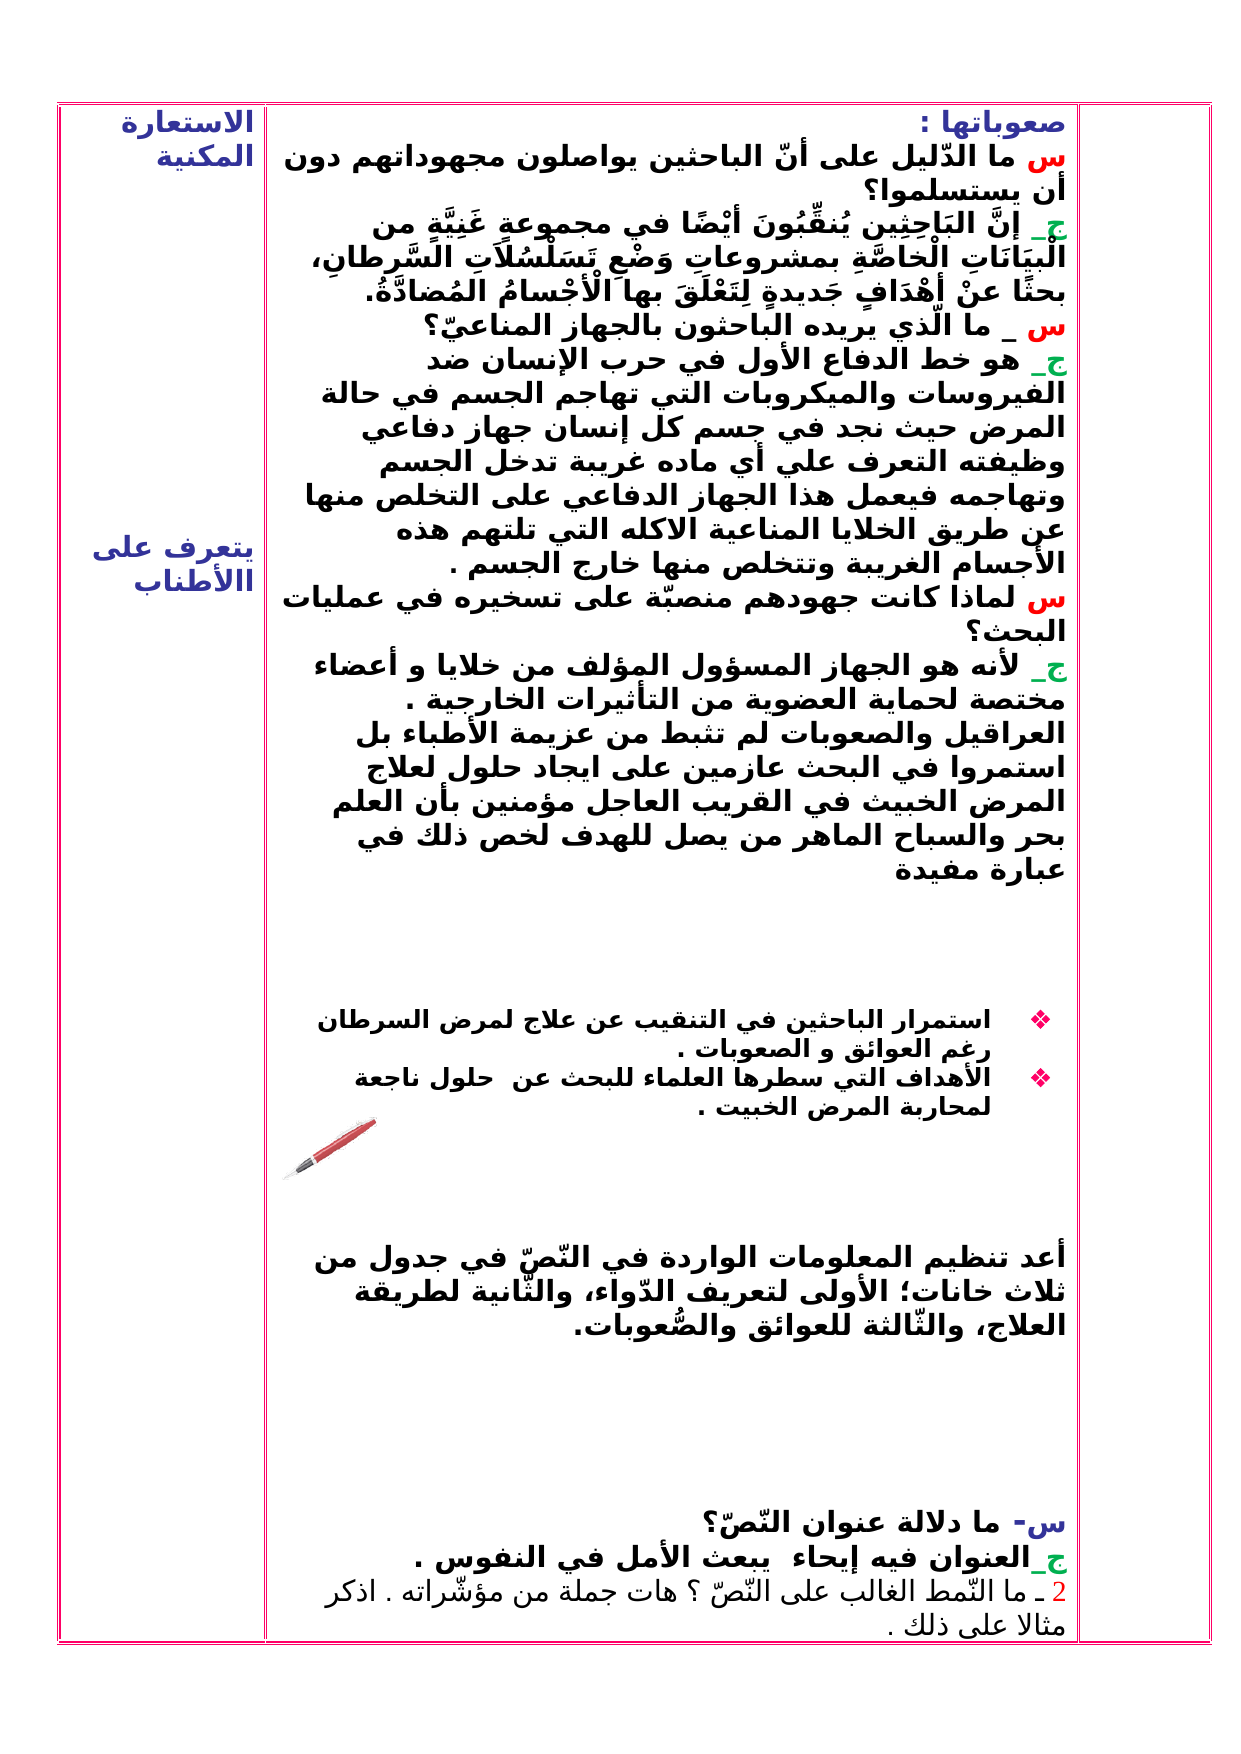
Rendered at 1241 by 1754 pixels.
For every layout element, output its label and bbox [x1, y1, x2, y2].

table_cell [59, 103, 266, 1641]
table_cell [1080, 103, 1211, 1641]
table_cell [266, 105, 1077, 1641]
picture [278, 1112, 380, 1186]
